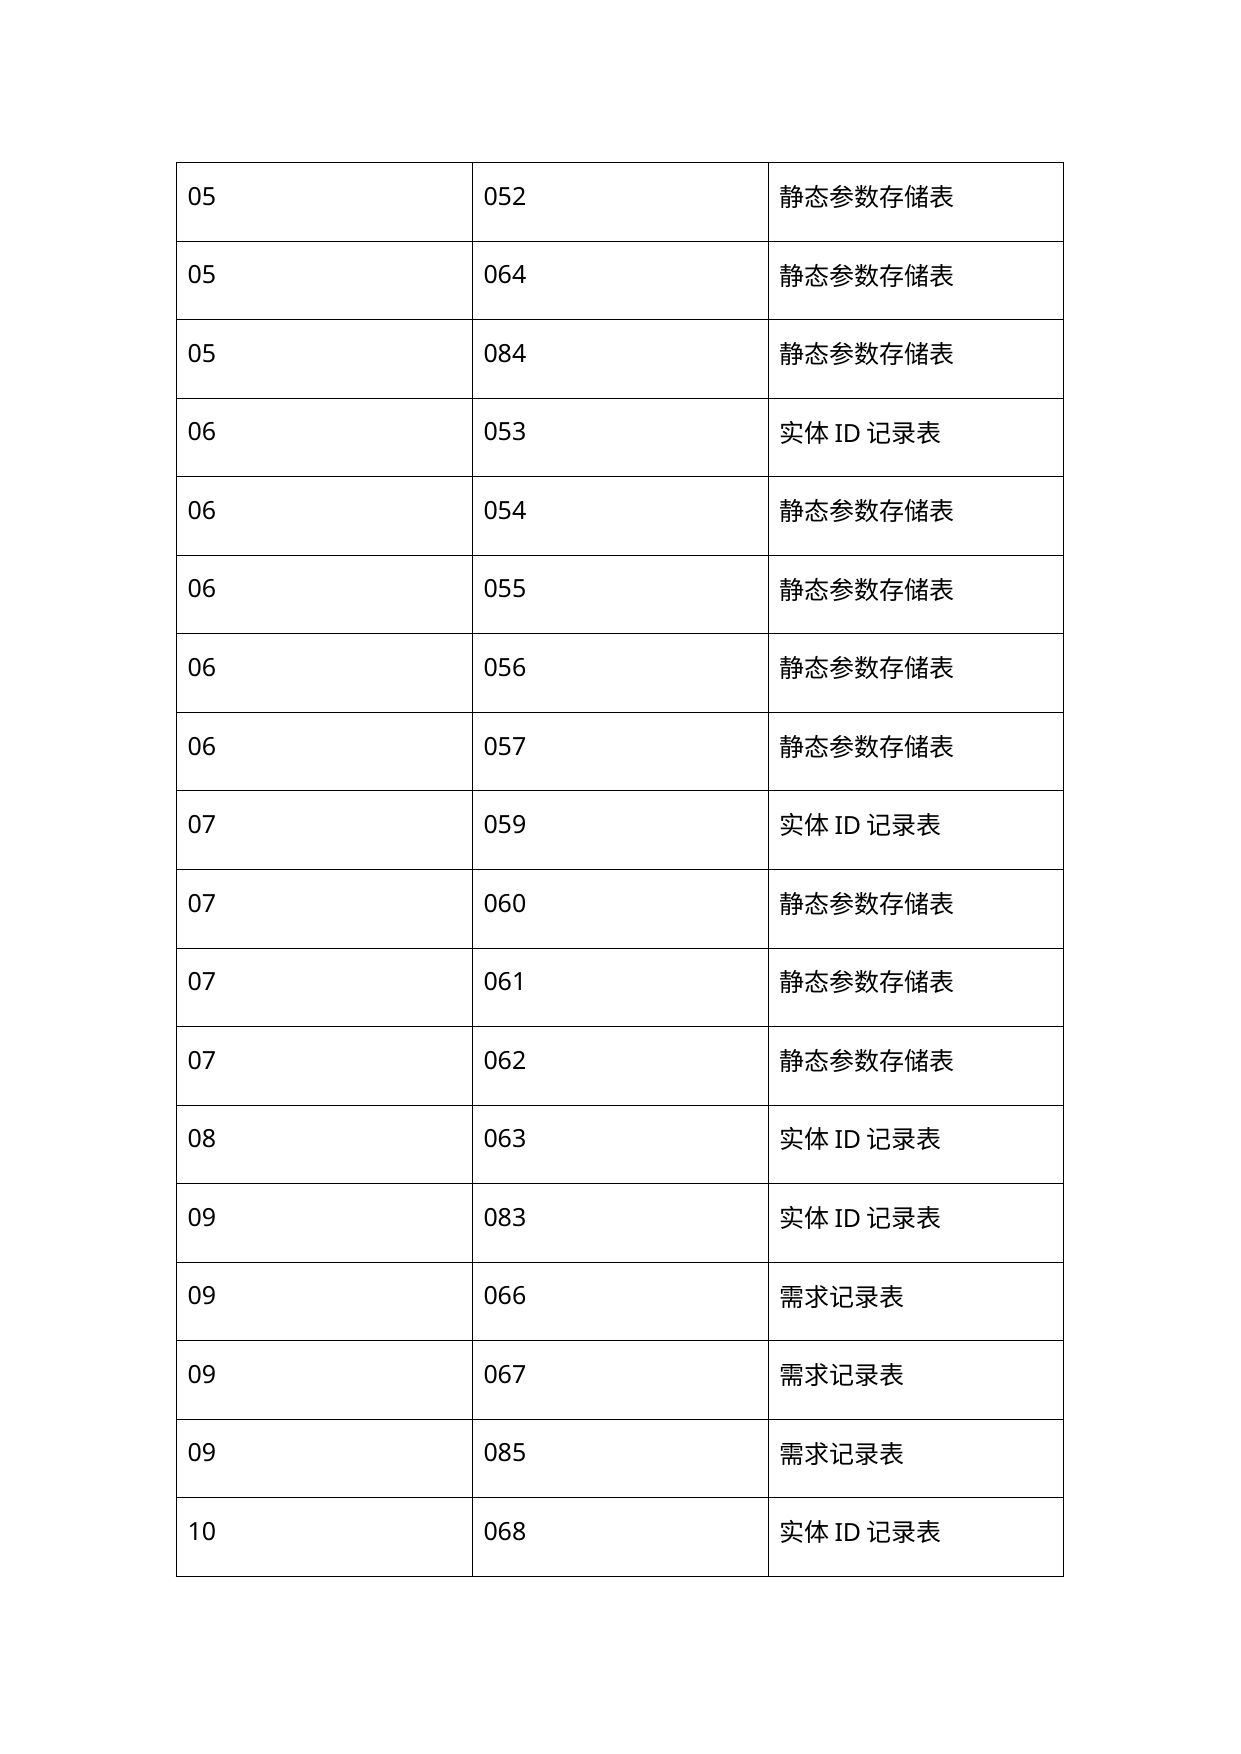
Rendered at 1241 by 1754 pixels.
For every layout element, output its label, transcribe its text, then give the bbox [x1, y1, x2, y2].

table_cell 067 [473, 1341, 768, 1419]
table_cell 066 [473, 1263, 768, 1340]
table_cell 06 [177, 713, 472, 790]
table_cell 静态参数存储表 [769, 634, 1063, 712]
table_cell 068 [473, 1498, 768, 1576]
table_cell 静态参数存储表 [769, 1027, 1063, 1104]
table_cell 需求记录表 [769, 1263, 1063, 1340]
table_cell 07 [177, 870, 472, 947]
table_cell 054 [473, 477, 768, 555]
table_cell 055 [473, 556, 768, 633]
table_cell 静态参数存储表 [769, 870, 1063, 947]
table_cell 063 [473, 1106, 768, 1183]
table_cell 09 [177, 1341, 472, 1419]
table_cell 实体ID记录表 [769, 1106, 1063, 1183]
table_cell 053 [473, 399, 768, 476]
table_cell 静态参数存储表 [769, 242, 1063, 319]
table_cell 052 [473, 163, 768, 241]
table_cell 062 [473, 1027, 768, 1104]
table_cell 09 [177, 1263, 472, 1340]
table_cell 059 [473, 791, 768, 869]
table_cell 静态参数存储表 [769, 556, 1063, 633]
table_cell 09 [177, 1420, 472, 1497]
table_cell 05 [177, 242, 472, 319]
table_cell 10 [177, 1498, 472, 1576]
table_cell 07 [177, 1027, 472, 1104]
table_cell 07 [177, 949, 472, 1026]
table_cell 057 [473, 713, 768, 790]
table_cell 静态参数存储表 [769, 713, 1063, 790]
table_cell 08 [177, 1106, 472, 1183]
table_cell 静态参数存储表 [769, 320, 1063, 398]
table_cell 静态参数存储表 [769, 477, 1063, 555]
table_cell 06 [177, 556, 472, 633]
table_cell 需求记录表 [769, 1341, 1063, 1419]
table_cell 060 [473, 870, 768, 947]
table_cell 静态参数存储表 [769, 949, 1063, 1026]
table_cell 静态参数存储表 [769, 163, 1063, 241]
table_cell 056 [473, 634, 768, 712]
table_cell 实体ID记录表 [769, 399, 1063, 476]
table_cell 085 [473, 1420, 768, 1497]
table_cell 实体ID记录表 [769, 1498, 1063, 1576]
table_cell 061 [473, 949, 768, 1026]
table_cell 06 [177, 399, 472, 476]
table_cell 05 [177, 163, 472, 241]
table_cell 需求记录表 [769, 1420, 1063, 1497]
table_cell 06 [177, 477, 472, 555]
table_cell 06 [177, 634, 472, 712]
table_cell 07 [177, 791, 472, 869]
table_cell 05 [177, 320, 472, 398]
table_cell 083 [473, 1184, 768, 1262]
table_cell 084 [473, 320, 768, 398]
table_cell 实体ID记录表 [769, 791, 1063, 869]
table_cell 064 [473, 242, 768, 319]
table_cell 09 [177, 1184, 472, 1262]
table_cell 实体ID记录表 [769, 1184, 1063, 1262]
